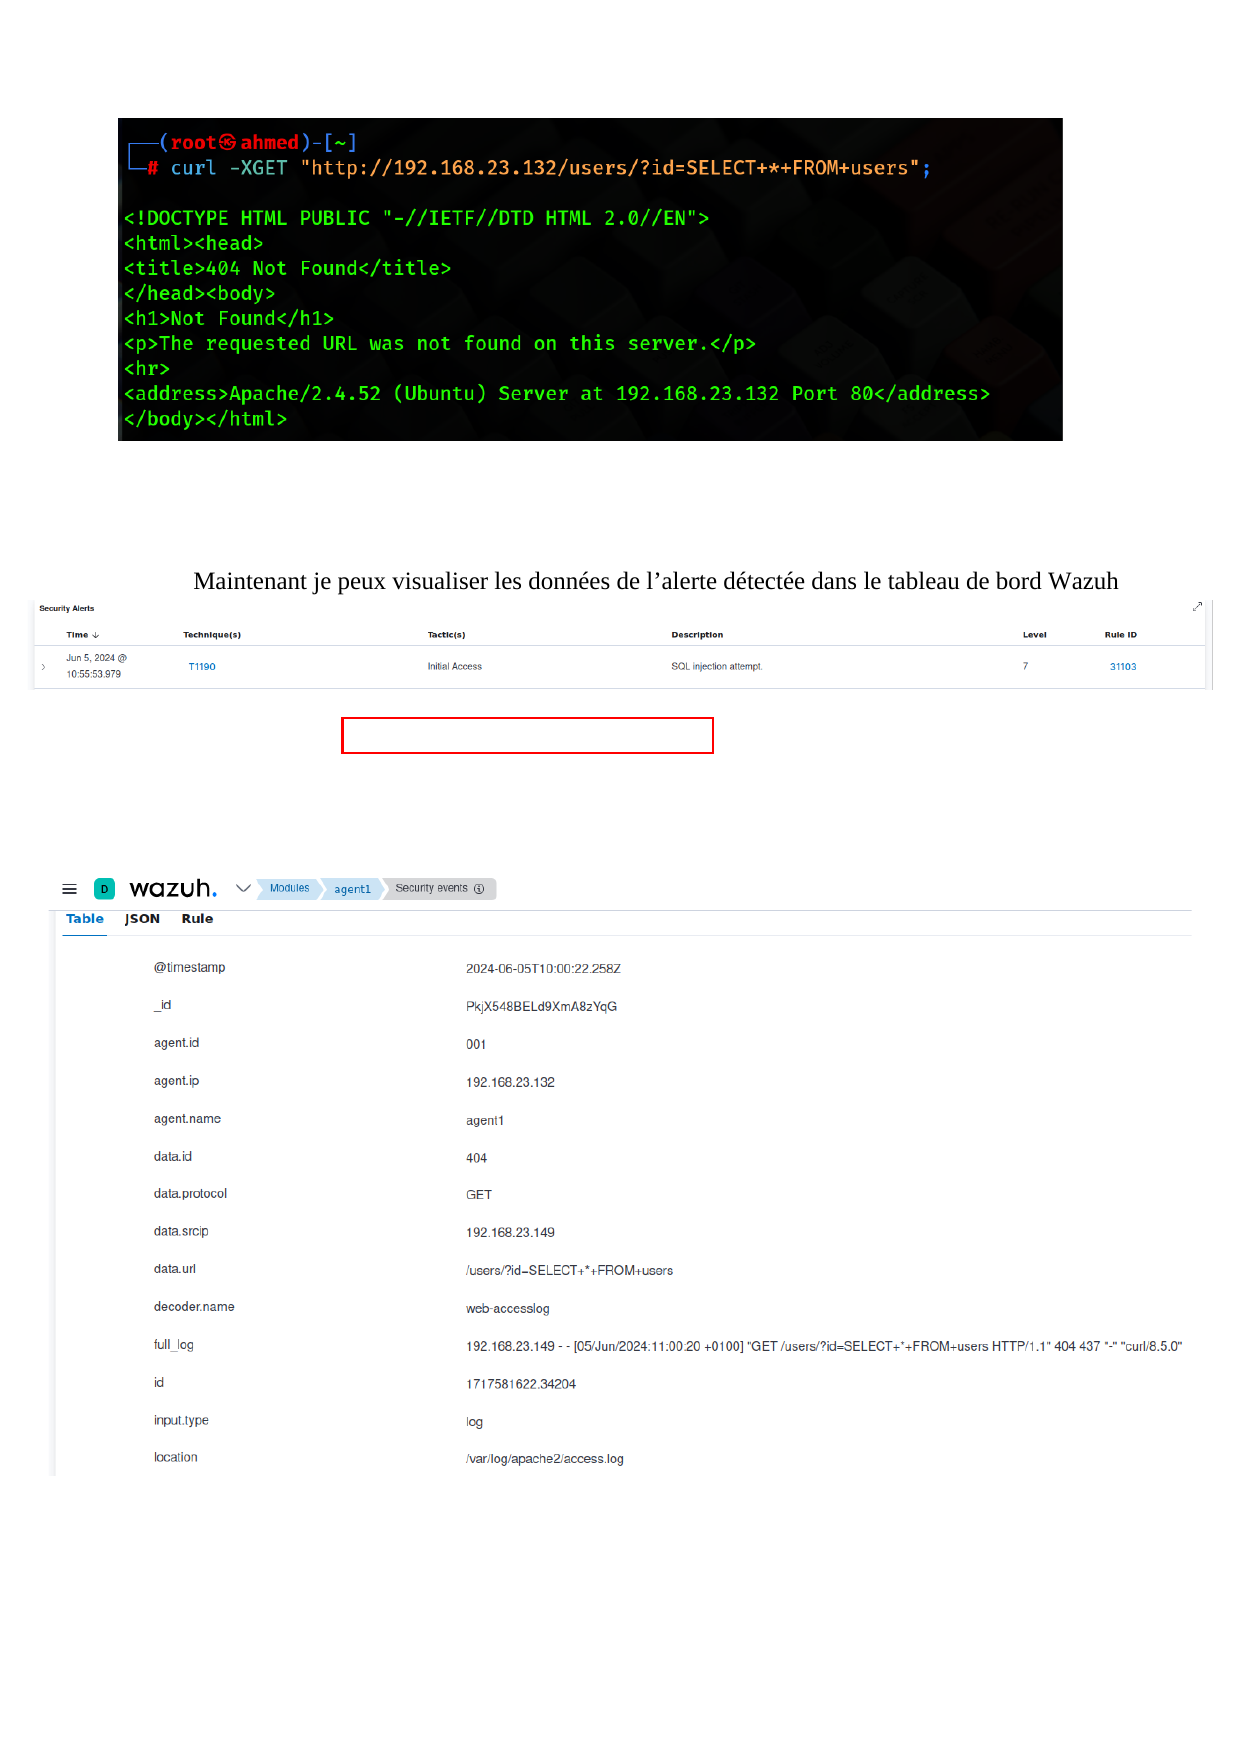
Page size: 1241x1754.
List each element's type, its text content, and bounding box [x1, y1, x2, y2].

picture [27, 600, 1213, 690]
picture [118, 118, 1063, 441]
text Maintenant je peux visualiser les données de l’alerte détectée dans le tableau de bord Wazuh [118, 566, 1122, 595]
picture [48, 871, 1192, 1476]
